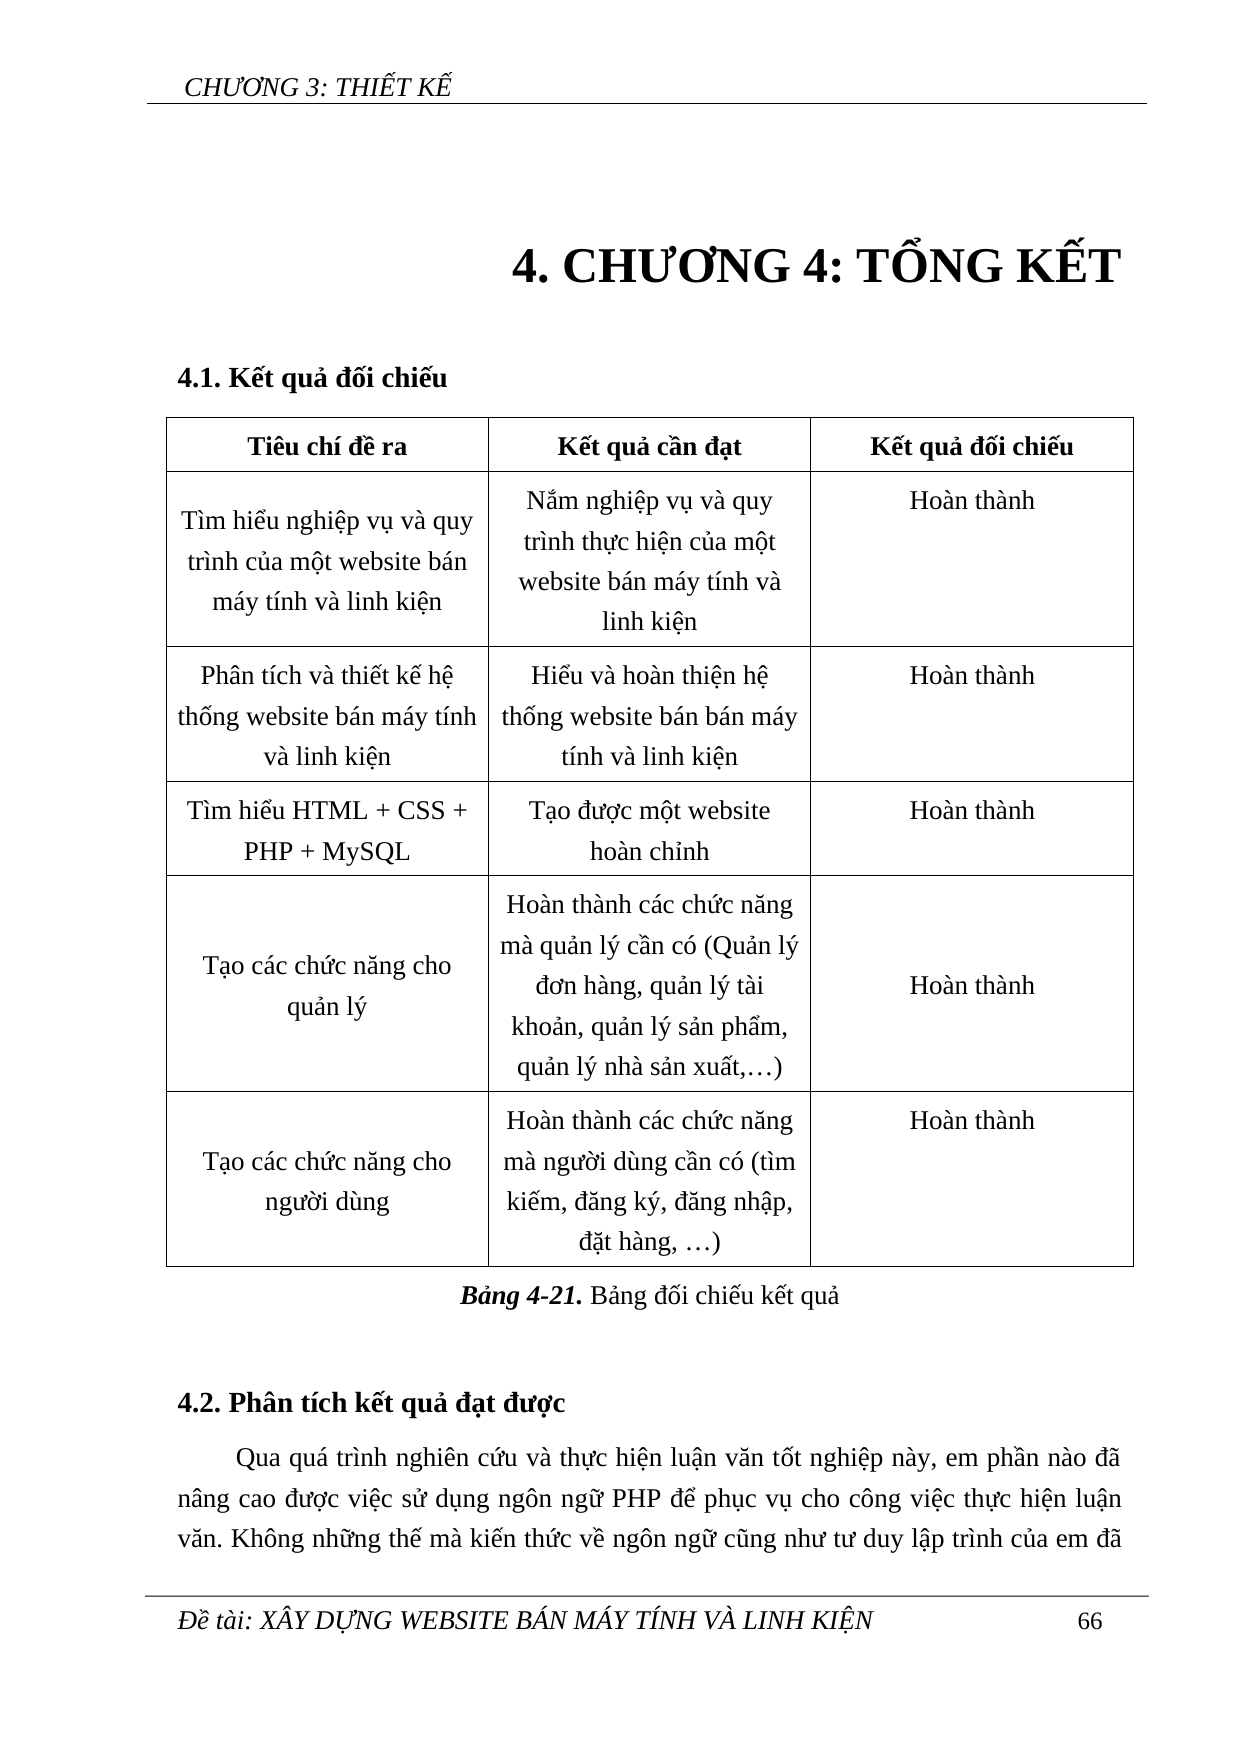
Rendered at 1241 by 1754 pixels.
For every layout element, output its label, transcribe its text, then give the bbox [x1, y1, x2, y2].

subtitle CHƯƠNG 4: TỔNG KẾT [177, 236, 1122, 293]
table_cell Hoàn thành các chức năng mà người dùng cần có (tìm kiếm, đăng ký, đăng nhập, đặt hàng, …) [489, 1092, 810, 1266]
table_cell Hoàn thành các chức năng mà quản lý cần có (Quản lý đơn hàng, quản lý tài khoản, quản lý sản phẩm, quản lý nhà sản xuất,…) [489, 876, 810, 1091]
table_header Kết quả đối chiếu [811, 418, 1133, 471]
table_cell Hoàn thành [811, 876, 1133, 1091]
table_header Kết quả cần đạt [489, 418, 810, 471]
table_cell Hiểu và hoàn thiện hệ thống website bán bán máy tính và linh kiện [489, 647, 810, 781]
subtitle Kết quả đối chiếu [177, 361, 1122, 394]
text Bảng 4-1. Bảng đối chiếu kết quả [177, 1279, 1122, 1311]
table_cell Tìm hiểu nghiệp vụ và quy trình của một website bán máy tính và linh kiện [167, 472, 488, 646]
table_cell Tạo các chức năng cho người dùng [167, 1092, 488, 1266]
table_cell Tạo được một website hoàn chỉnh [489, 782, 810, 875]
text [177, 1441, 1122, 1553]
table_cell Nắm nghiệp vụ và quy trình thực hiện của một website bán máy tính và linh kiện [489, 472, 810, 646]
table_cell Tìm hiểu HTML + CSS + PHP + MySQL [167, 782, 488, 875]
table_cell Hoàn thành [811, 1092, 1133, 1266]
table_header Tiêu chí đề ra [167, 418, 488, 471]
table_cell Phân tích và thiết kế hệ thống website bán máy tính và linh kiện [167, 647, 488, 781]
table_cell Hoàn thành [811, 647, 1133, 781]
table_cell Hoàn thành [811, 782, 1133, 875]
subtitle Phân tích kết quả đạt được [177, 1385, 1122, 1419]
table_cell Tạo các chức năng cho quản lý [167, 876, 488, 1091]
table_cell Hoàn thành [811, 472, 1133, 646]
